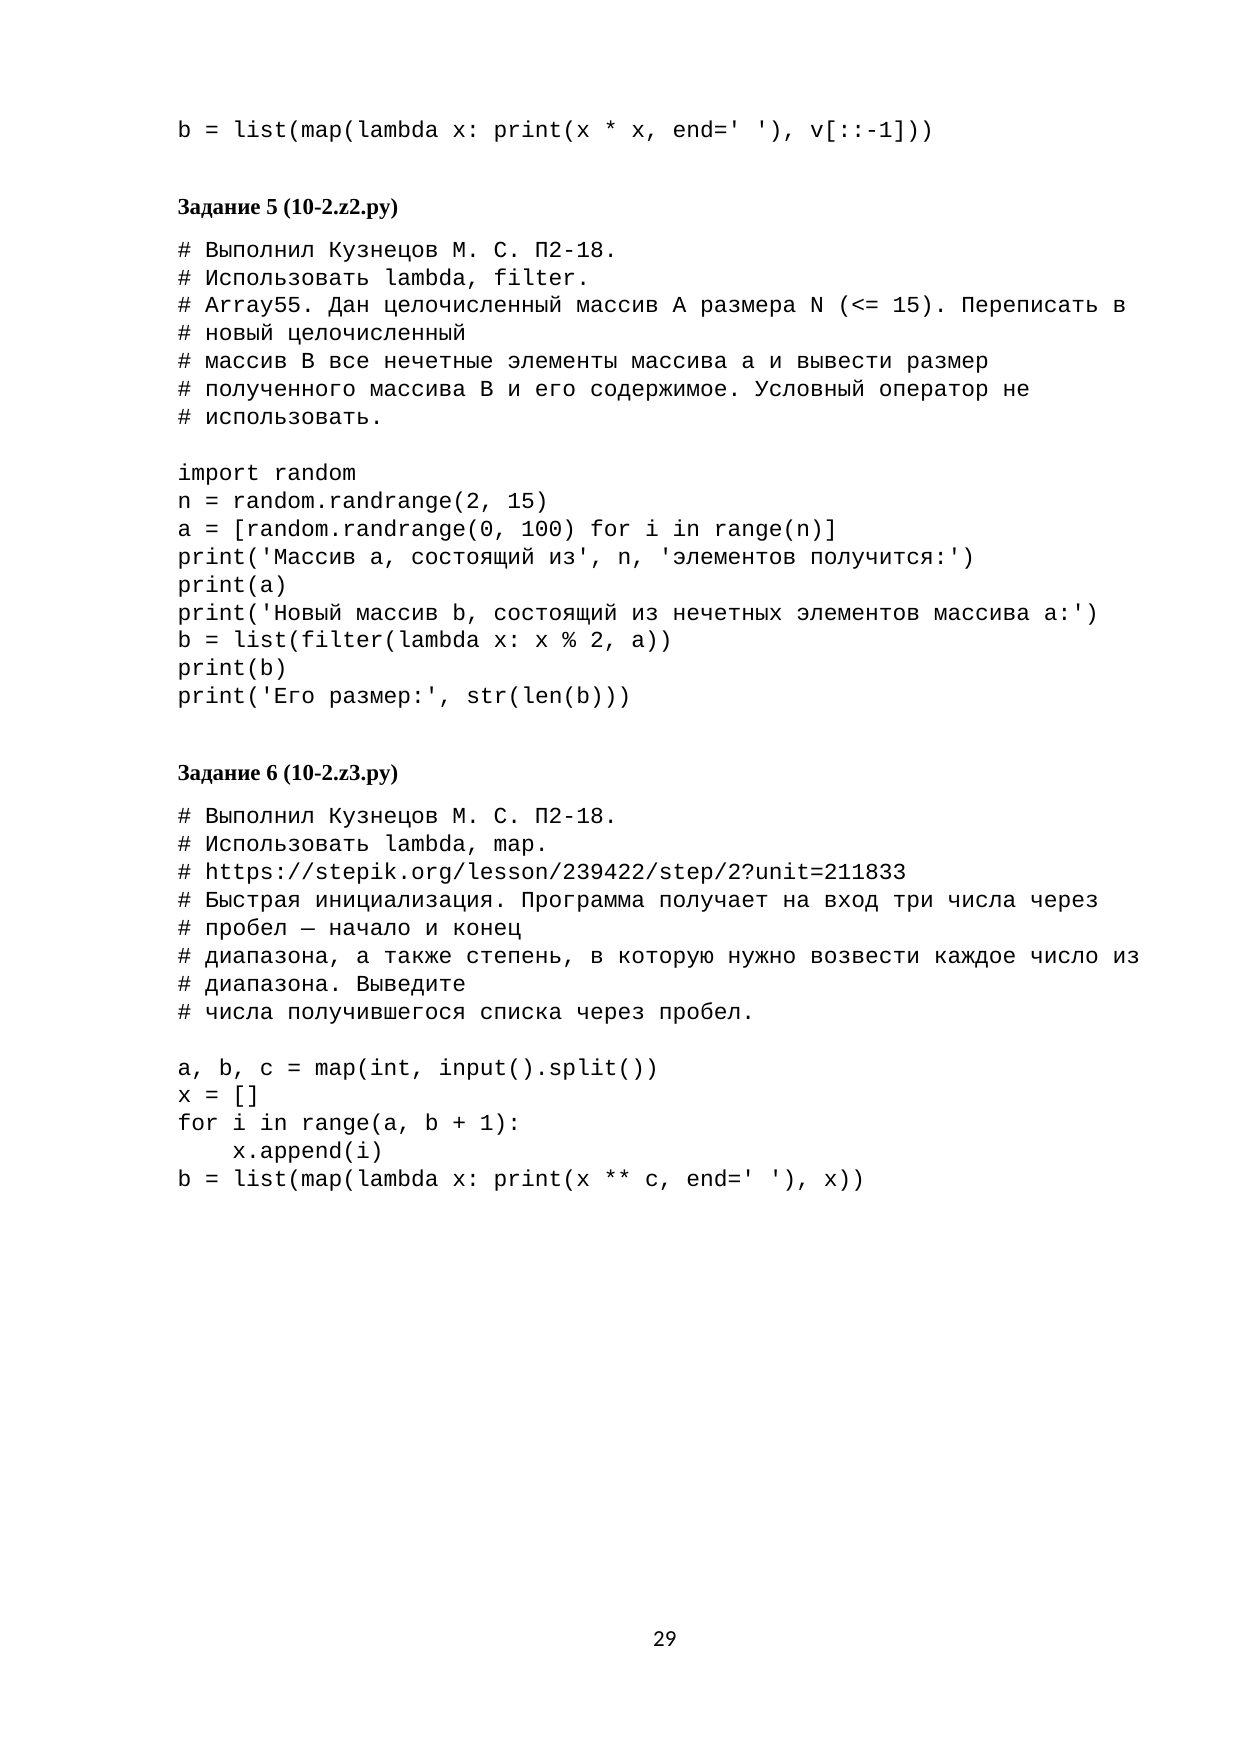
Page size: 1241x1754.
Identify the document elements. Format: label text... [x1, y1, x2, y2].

text for i in range(a, b + 1): [177, 1112, 1152, 1138]
text b = list(filter(lambda x: x % 2, a)) [177, 629, 1152, 655]
text b = list(map(lambda x: print(x * x, end=' '), v[::-1])) [177, 118, 1152, 144]
text # использовать. [177, 406, 1152, 431]
text # диапазона, а также степень, в которую нужно возвести каждое число из [177, 944, 1152, 970]
text x.append(i) [177, 1139, 1152, 1166]
text Задание 6 (10-2.z3.py) [177, 759, 1152, 786]
text n = random.randrange(2, 15) [177, 489, 1152, 515]
text x = [] [177, 1084, 1152, 1110]
text a = [random.randrange(0, 100) for i in range(n)] [177, 517, 1152, 543]
text # Выполнил Кузнецов М. С. П2-18. [177, 804, 1152, 831]
text # пробел — начало и конец [177, 916, 1152, 942]
text # Использовать lambda, map. [177, 832, 1152, 858]
text # полученного массива B и его содержимое. Условный оператор не [177, 378, 1152, 403]
text # массив B все нечетные элементы массива a и вывести размер [177, 350, 1152, 376]
text # новый целочисленный [177, 322, 1152, 348]
text print('Его размер:', str(len(b))) [177, 685, 1152, 711]
text # Быстрая инициализация. Программа получает на вход три числа через [177, 888, 1152, 914]
text print('Новый массив b, состоящий из нечетных элементов массива a:') [177, 601, 1152, 627]
text # числа получившегося списка через пробел. [177, 1000, 1152, 1026]
text import random [177, 461, 1152, 487]
text # Использовать lambda, filter. [177, 266, 1152, 292]
text b = list(map(lambda x: print(x ** c, end=' '), x)) [177, 1167, 1152, 1193]
text a, b, c = map(int, input().split()) [177, 1056, 1152, 1082]
text print('Массив a, состоящий из', n, 'элементов получится:') [177, 545, 1152, 571]
text # Выполнил Кузнецов М. С. П2-18. [177, 238, 1152, 264]
text print(a) [177, 573, 1152, 599]
text Задание 5 (10-2.z2.py) [177, 193, 1152, 219]
text # https://stepik.org/lesson/239422/step/2?unit=211833 [177, 860, 1152, 886]
text # диапазона. Выведите [177, 972, 1152, 998]
text # Array55. Дан целочисленный массив A размера N (<= 15). Переписать в [177, 294, 1152, 320]
text print(b) [177, 657, 1152, 683]
